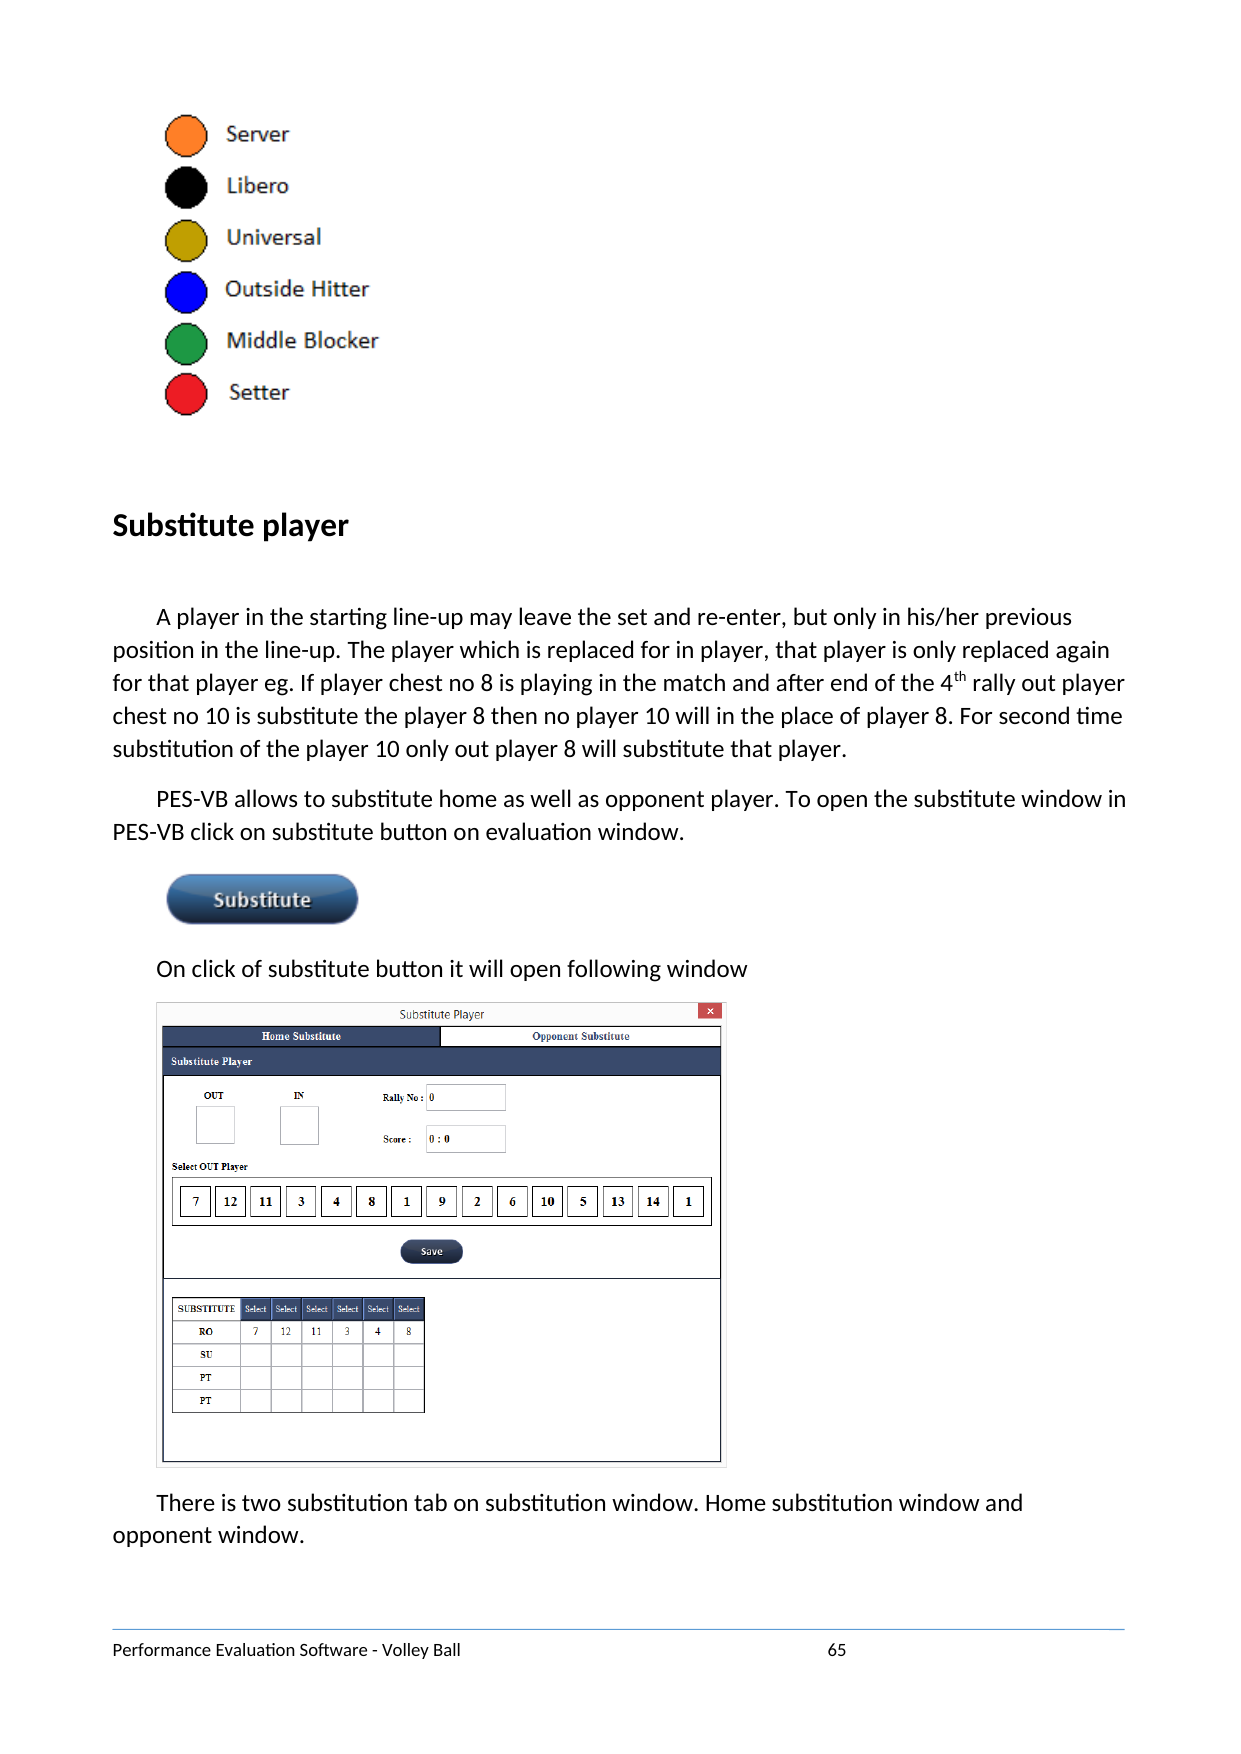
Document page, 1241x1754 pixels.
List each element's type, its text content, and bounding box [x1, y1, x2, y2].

subtitle Substitute player [112, 504, 1128, 545]
picture [156, 865, 368, 934]
text PES-VB allows to substitute home as well as opponent player. To open the substitute window in PES-VB click on substitute button on evaluation window. [112, 783, 1128, 846]
text A player in the starting line-up may leave the set and re-enter, but only in his/her previous position in the line-up. The player which is replaced for in player, that player is only replaced again for that player eg. If player chest no 8 is playing in the match and after end of the 4th rally out player chest no 10 is substitute the player 8 then no player 10 will in the place of player 8. For second time substitution of the player 10 only out player 8 will substitute that player. [112, 602, 1128, 764]
text On click of substitute button it will open following window [112, 953, 1128, 984]
text There is two substitution tab on substitution window. Home substitution window and opponent window. [112, 1487, 1128, 1550]
picture [156, 1002, 727, 1468]
picture [156, 112, 424, 425]
